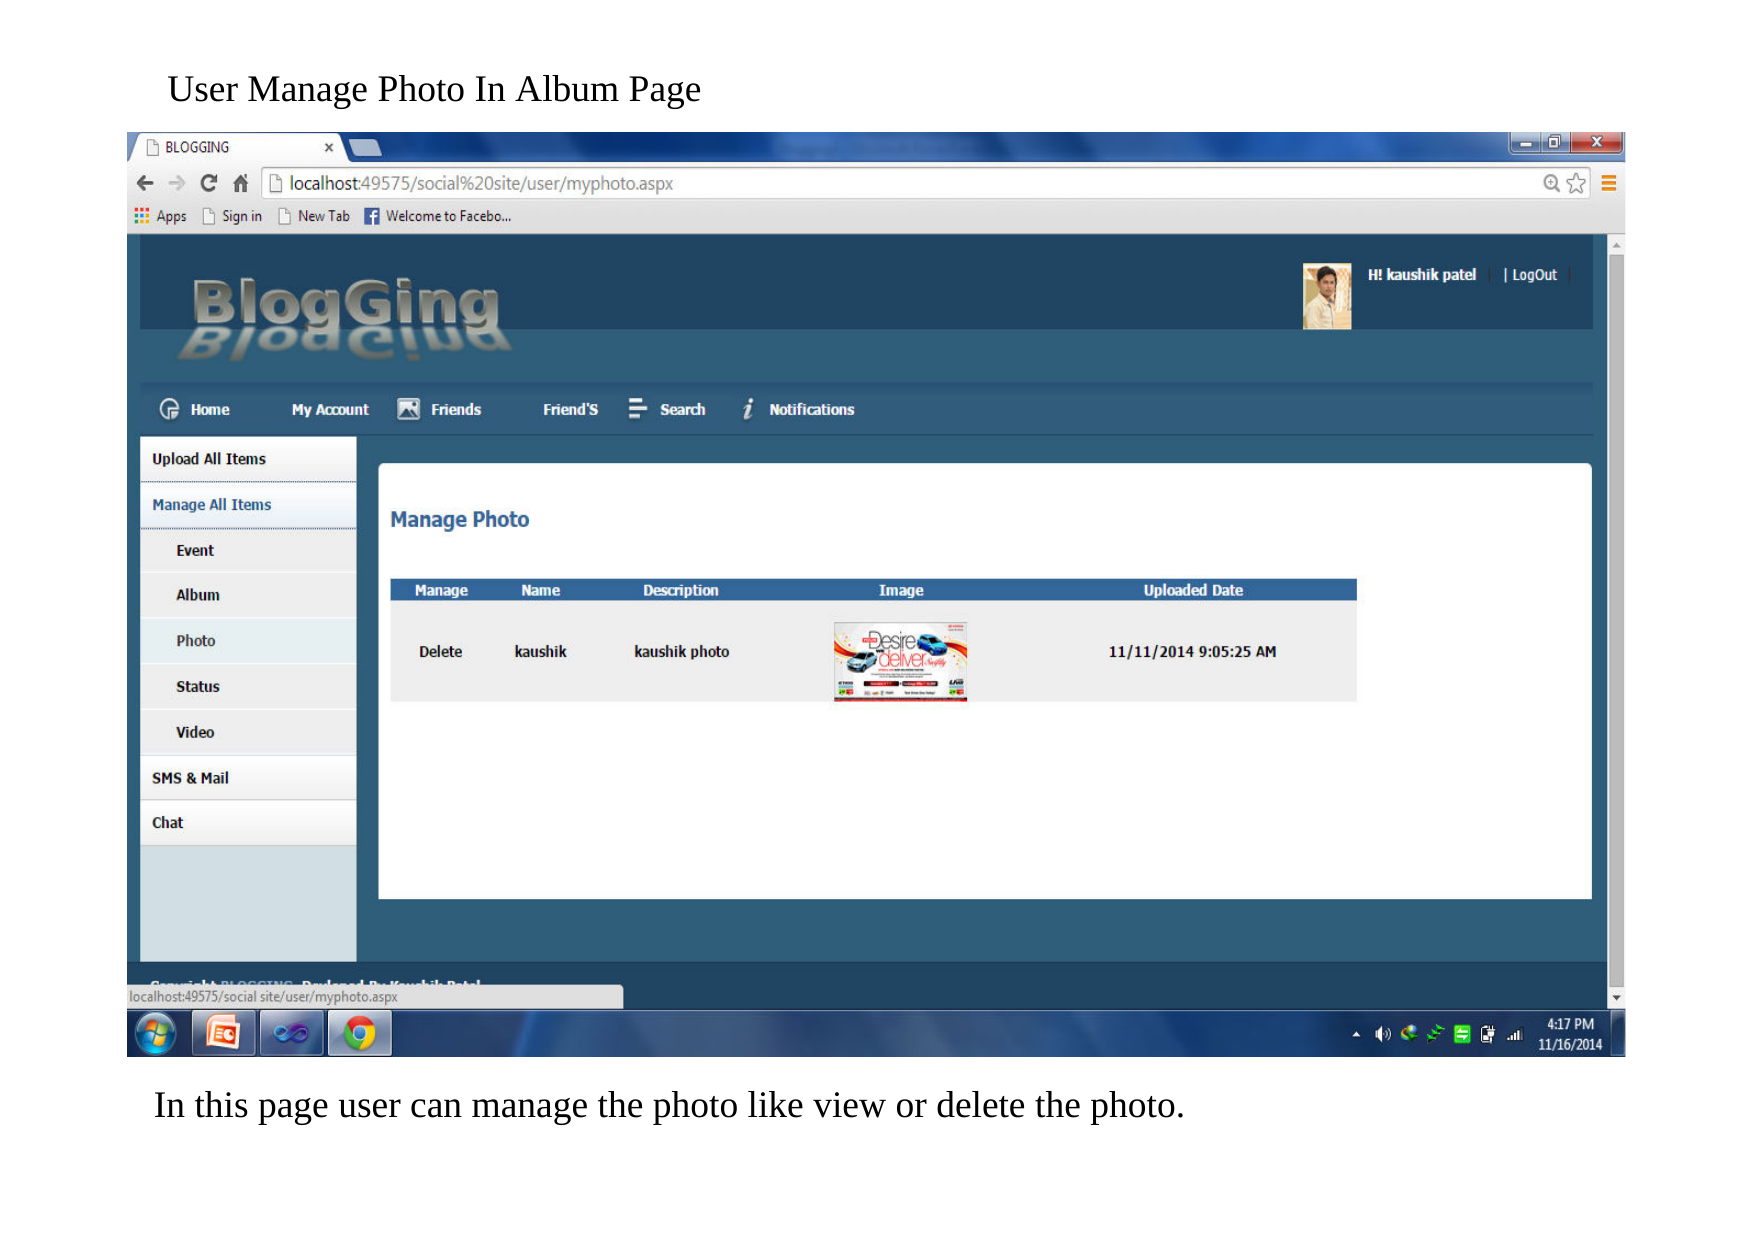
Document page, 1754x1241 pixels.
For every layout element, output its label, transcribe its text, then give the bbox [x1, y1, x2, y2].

text User Manage Photo In Album Page [167, 66, 1641, 109]
picture [127, 132, 1626, 1057]
